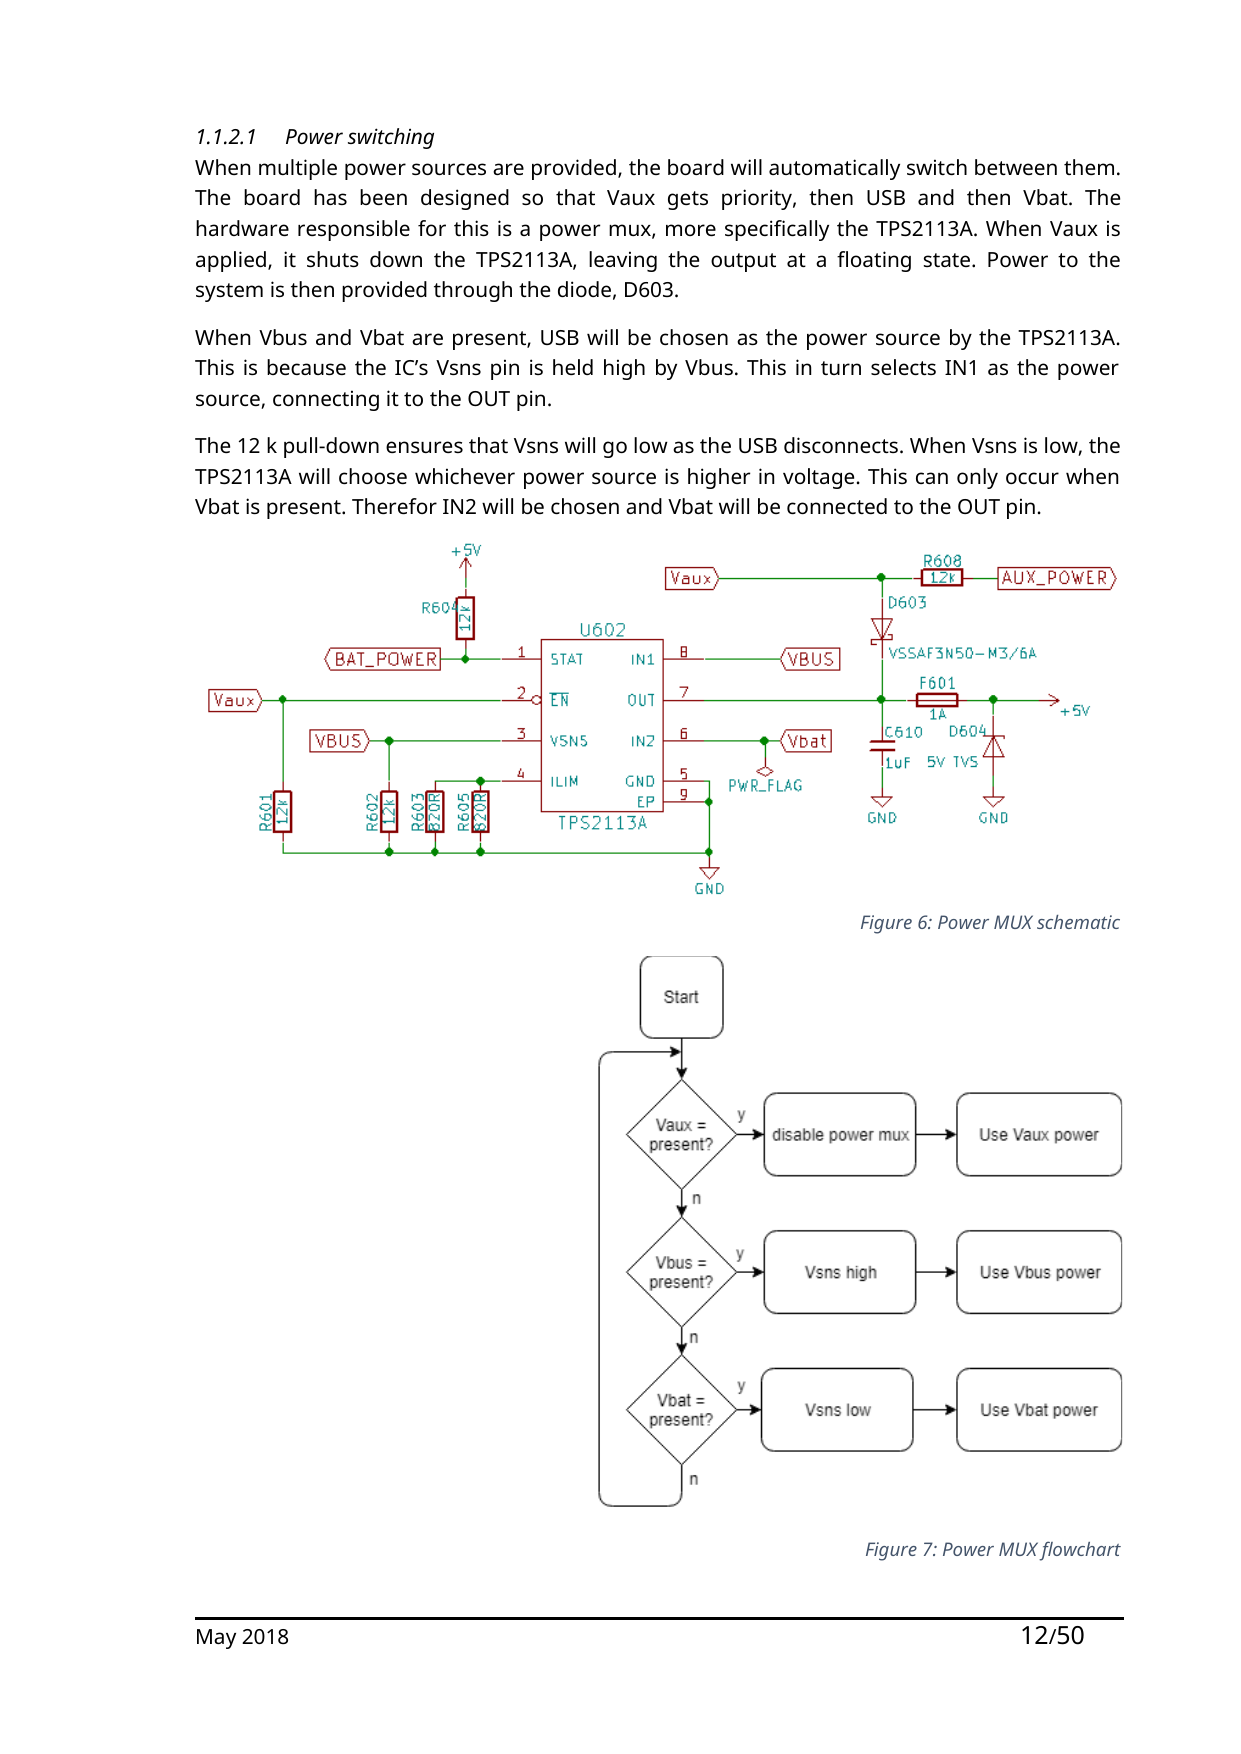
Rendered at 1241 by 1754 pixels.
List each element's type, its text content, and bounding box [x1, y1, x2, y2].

text When multiple power sources are provided, the board will automatically switch between them. The board has been designed so that Vaux gets priority, then USB and then Vbat. The hardware responsible for this is a power mux, more specifically the TPS2113A. When Vaux is applied, it shuts down the TPS2113A, leaving the output at a floating state. Power to the system is then provided through the diode, D603. [195, 153, 1122, 304]
text When Vbus and Vbat are present, USB will be chosen as the power source by the TPS2113A. This is because the IC’s Vsns pin is held high by Vbus. This in turn selects IN1 as the power source, connecting it to the OUT pin. [195, 323, 1122, 412]
text The 12 k pull-down ensures that Vsns will go low as the USB disconnects. When Vsns is low, the TPS2113A will choose whichever power source is higher in voltage. This can only occur when Vbat is present. Therefor IN2 will be chosen and Vbat will be connected to the OUT pin. [195, 431, 1122, 521]
text Figure 6: Power MUX schematic [195, 910, 1122, 935]
picture [589, 956, 1123, 1518]
picture [195, 539, 1123, 910]
subtitle Power switching [195, 122, 1122, 151]
text Figure 7: Power MUX flowchart [195, 1536, 1122, 1562]
